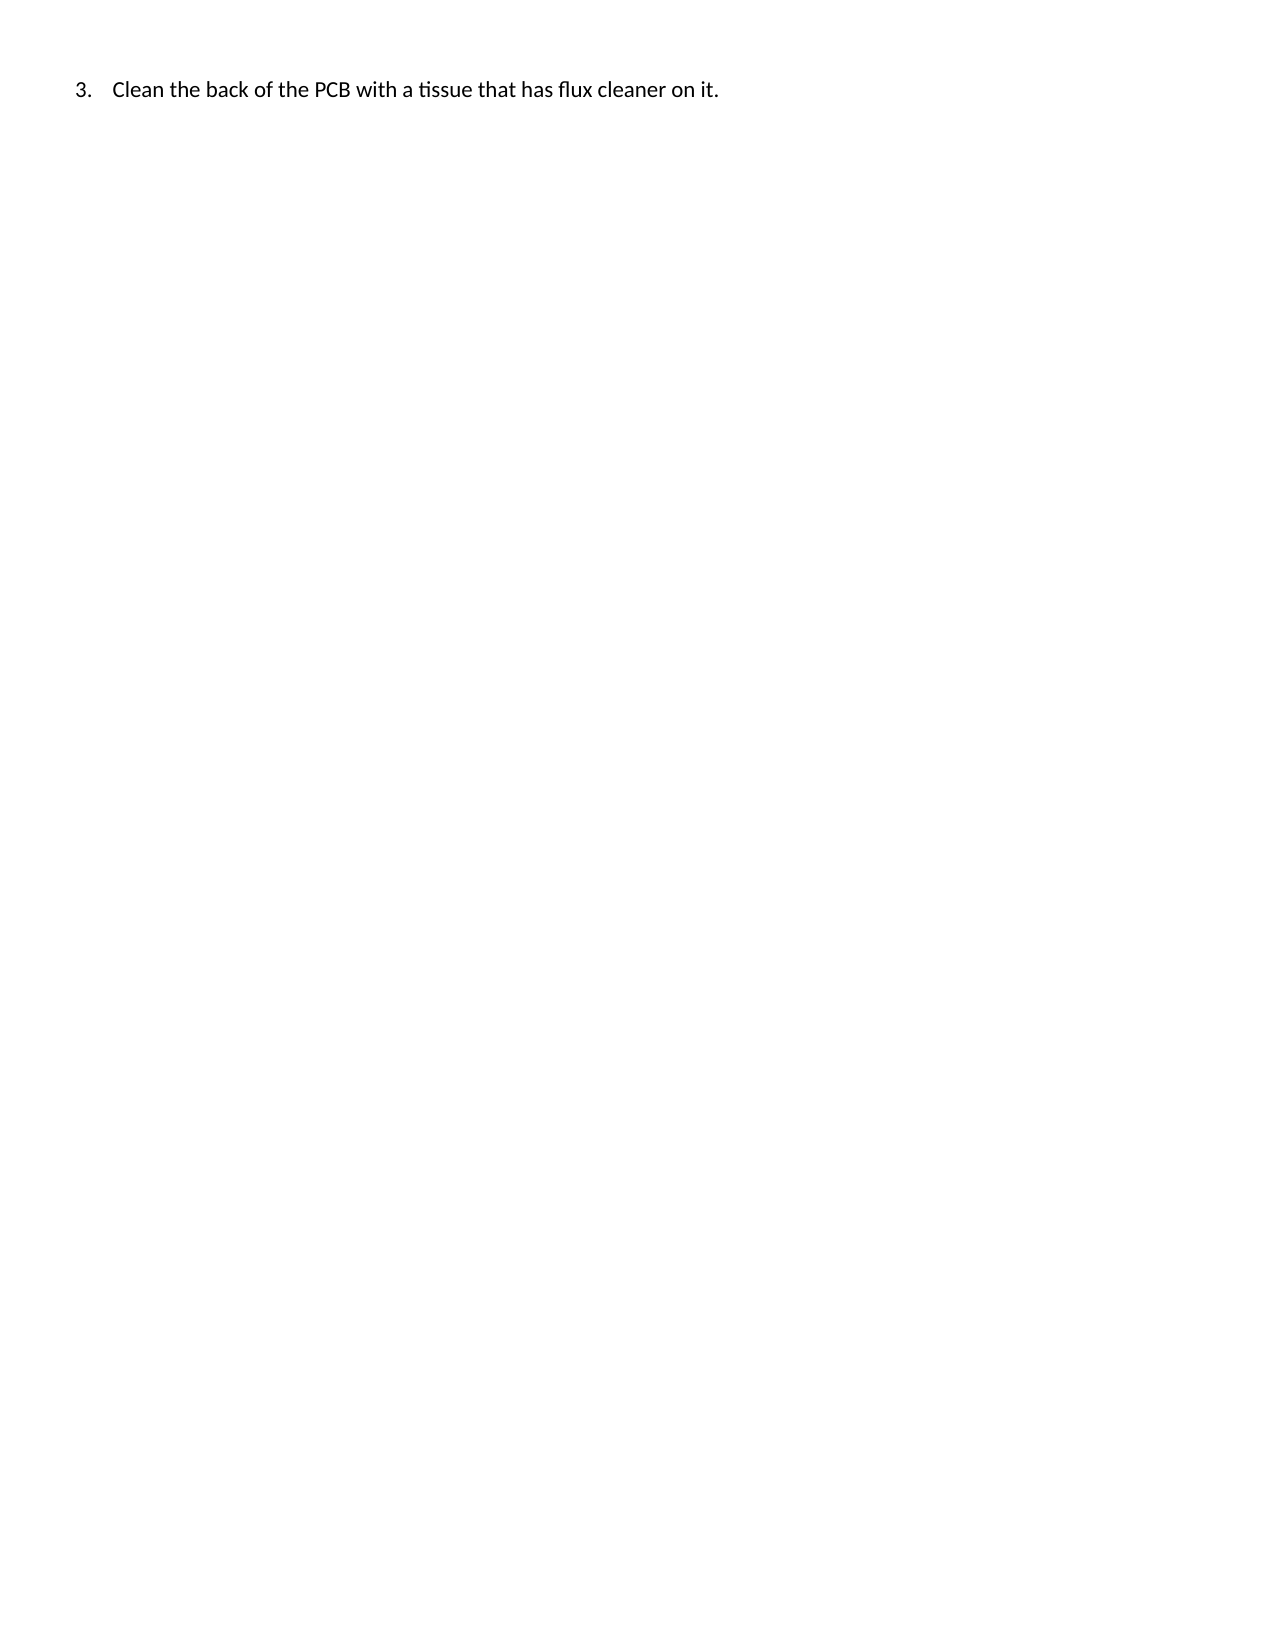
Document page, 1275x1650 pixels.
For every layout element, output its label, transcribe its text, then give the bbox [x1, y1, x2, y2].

list Clean the back of the PCB with a tissue that has flux cleaner on it. [75, 75, 1200, 103]
